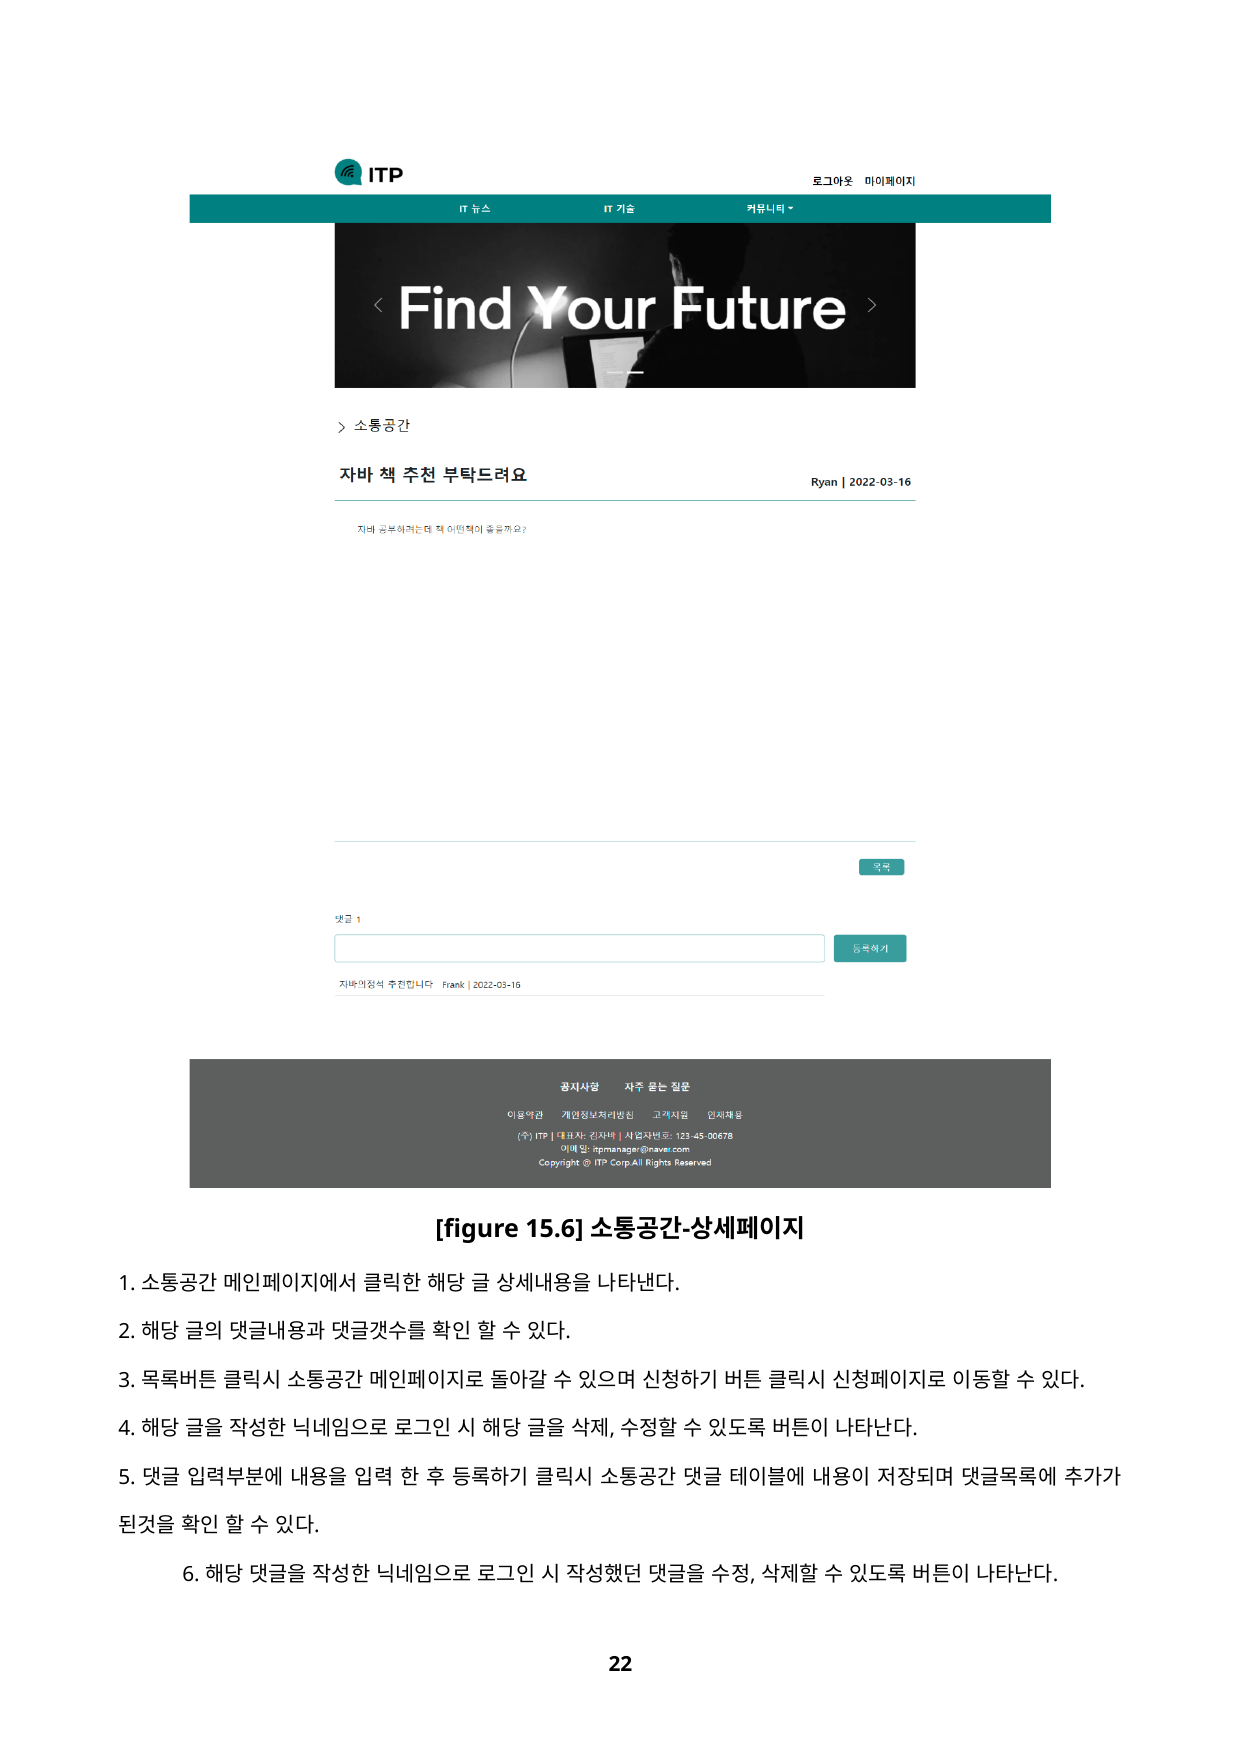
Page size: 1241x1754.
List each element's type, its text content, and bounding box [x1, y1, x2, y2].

text [figure 15.6] 소통공간-상세페이지 [110, 1206, 1130, 1245]
text 1. 소통공간 메인페이지에서 클릭한 해당 글 상세내용을 나타낸다. [110, 1264, 1130, 1297]
text 6. 해당 댓글을 작성한 닉네임으로 로그인 시 작성했던 댓글을 수정, 삭제할 수 있도록 버튼이 나타난다. [110, 1555, 1130, 1589]
text 3. 목록버튼 클릭시 소통공간 메인페이지로 돌아갈 수 있으며 신청하기 버튼 클릭시 신청페이지로 이동할 수 있다. [110, 1361, 1130, 1393]
text 4. 해당 글을 작성한 닉네임으로 로그인 시 해당 글을 삭제, 수정할 수 있도록 버튼이 나타난다. [110, 1409, 1130, 1442]
text 5. 댓글 입력부분에 내용을 입력 한 후 등록하기 클릭시 소통공간 댓글 테이블에 내용이 저장되며 댓글목록에 추가가 된것을 확인 할 수 있다. [110, 1458, 1130, 1539]
picture [189, 149, 1051, 1188]
text 2. 해당 글의 댓글내용과 댓글갯수를 확인 할 수 있다. [110, 1313, 1130, 1345]
